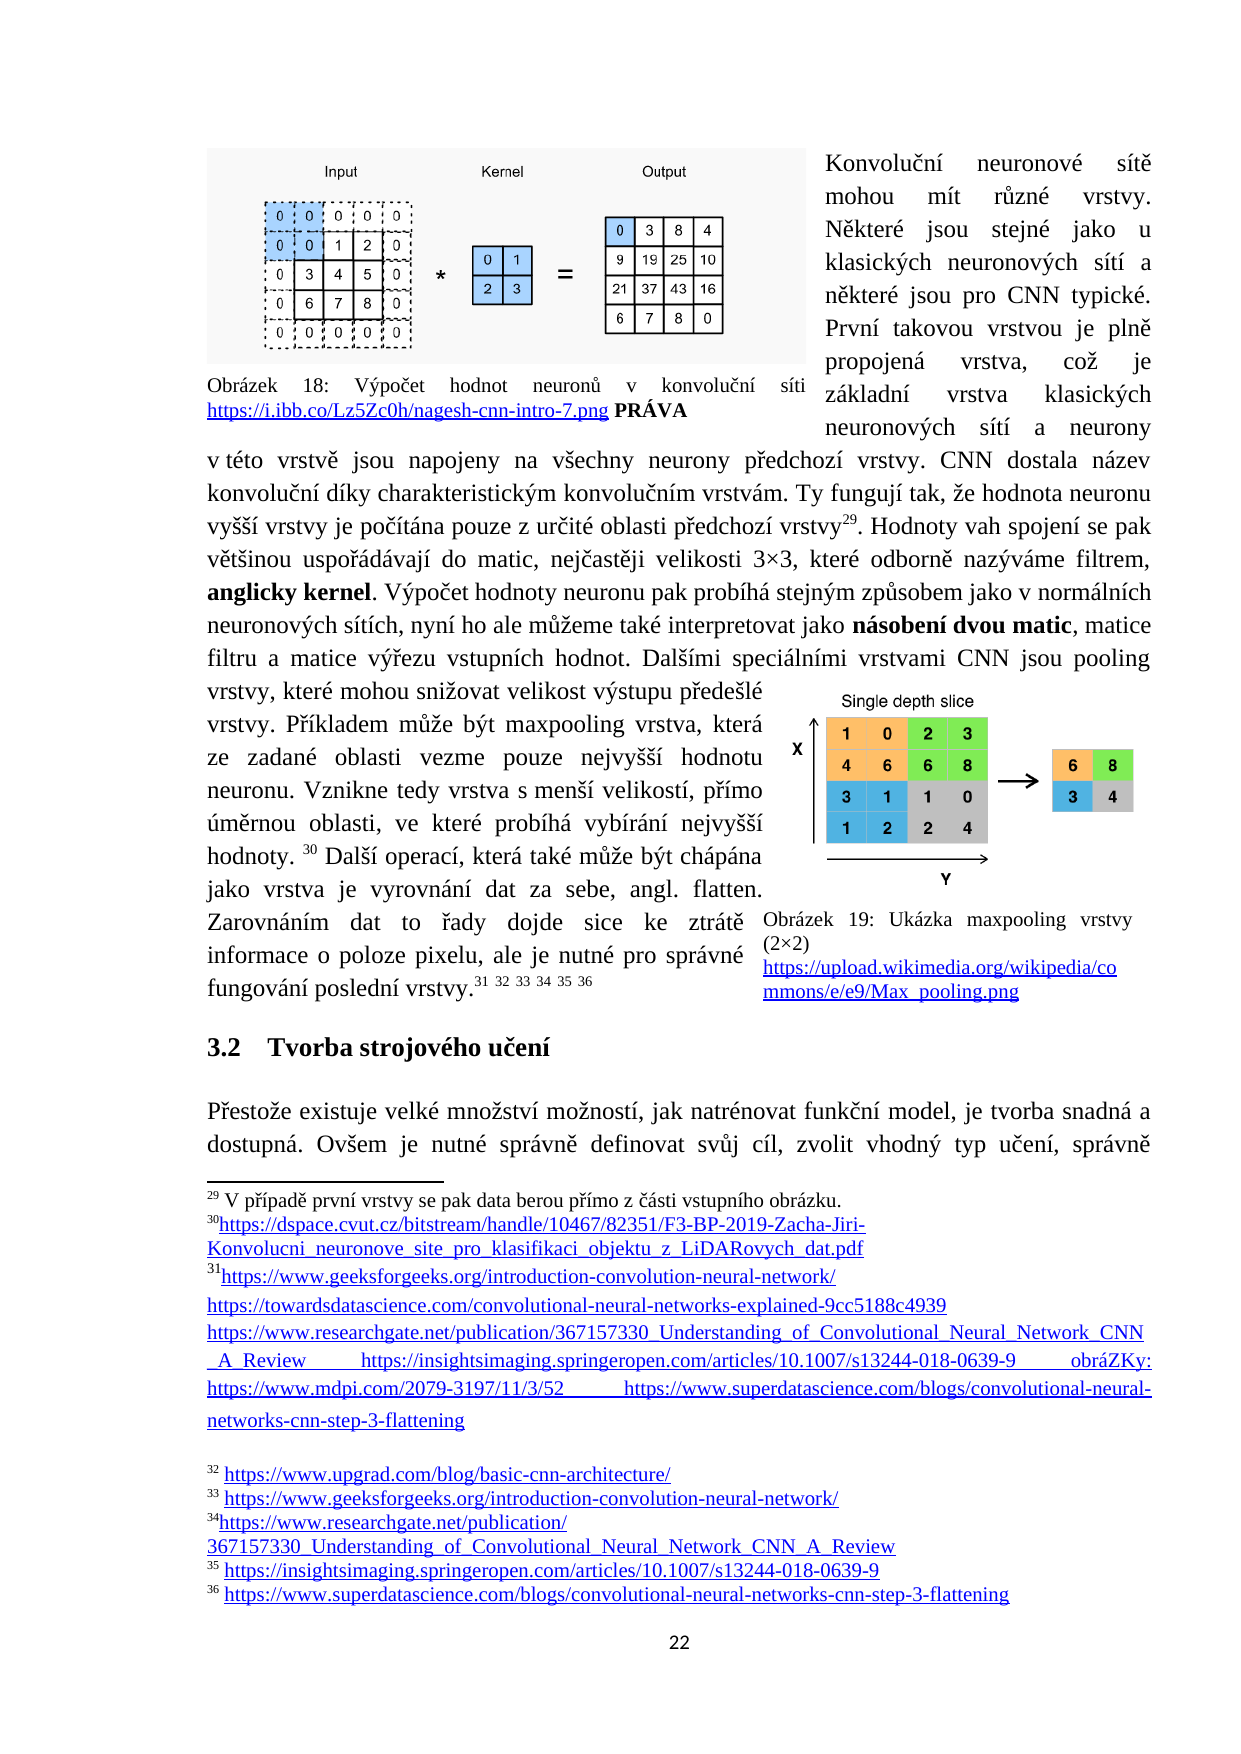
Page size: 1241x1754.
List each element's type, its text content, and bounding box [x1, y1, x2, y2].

picture [781, 683, 1152, 898]
picture [206, 148, 807, 364]
subtitle Tvorba strojového učení [207, 1031, 1152, 1062]
